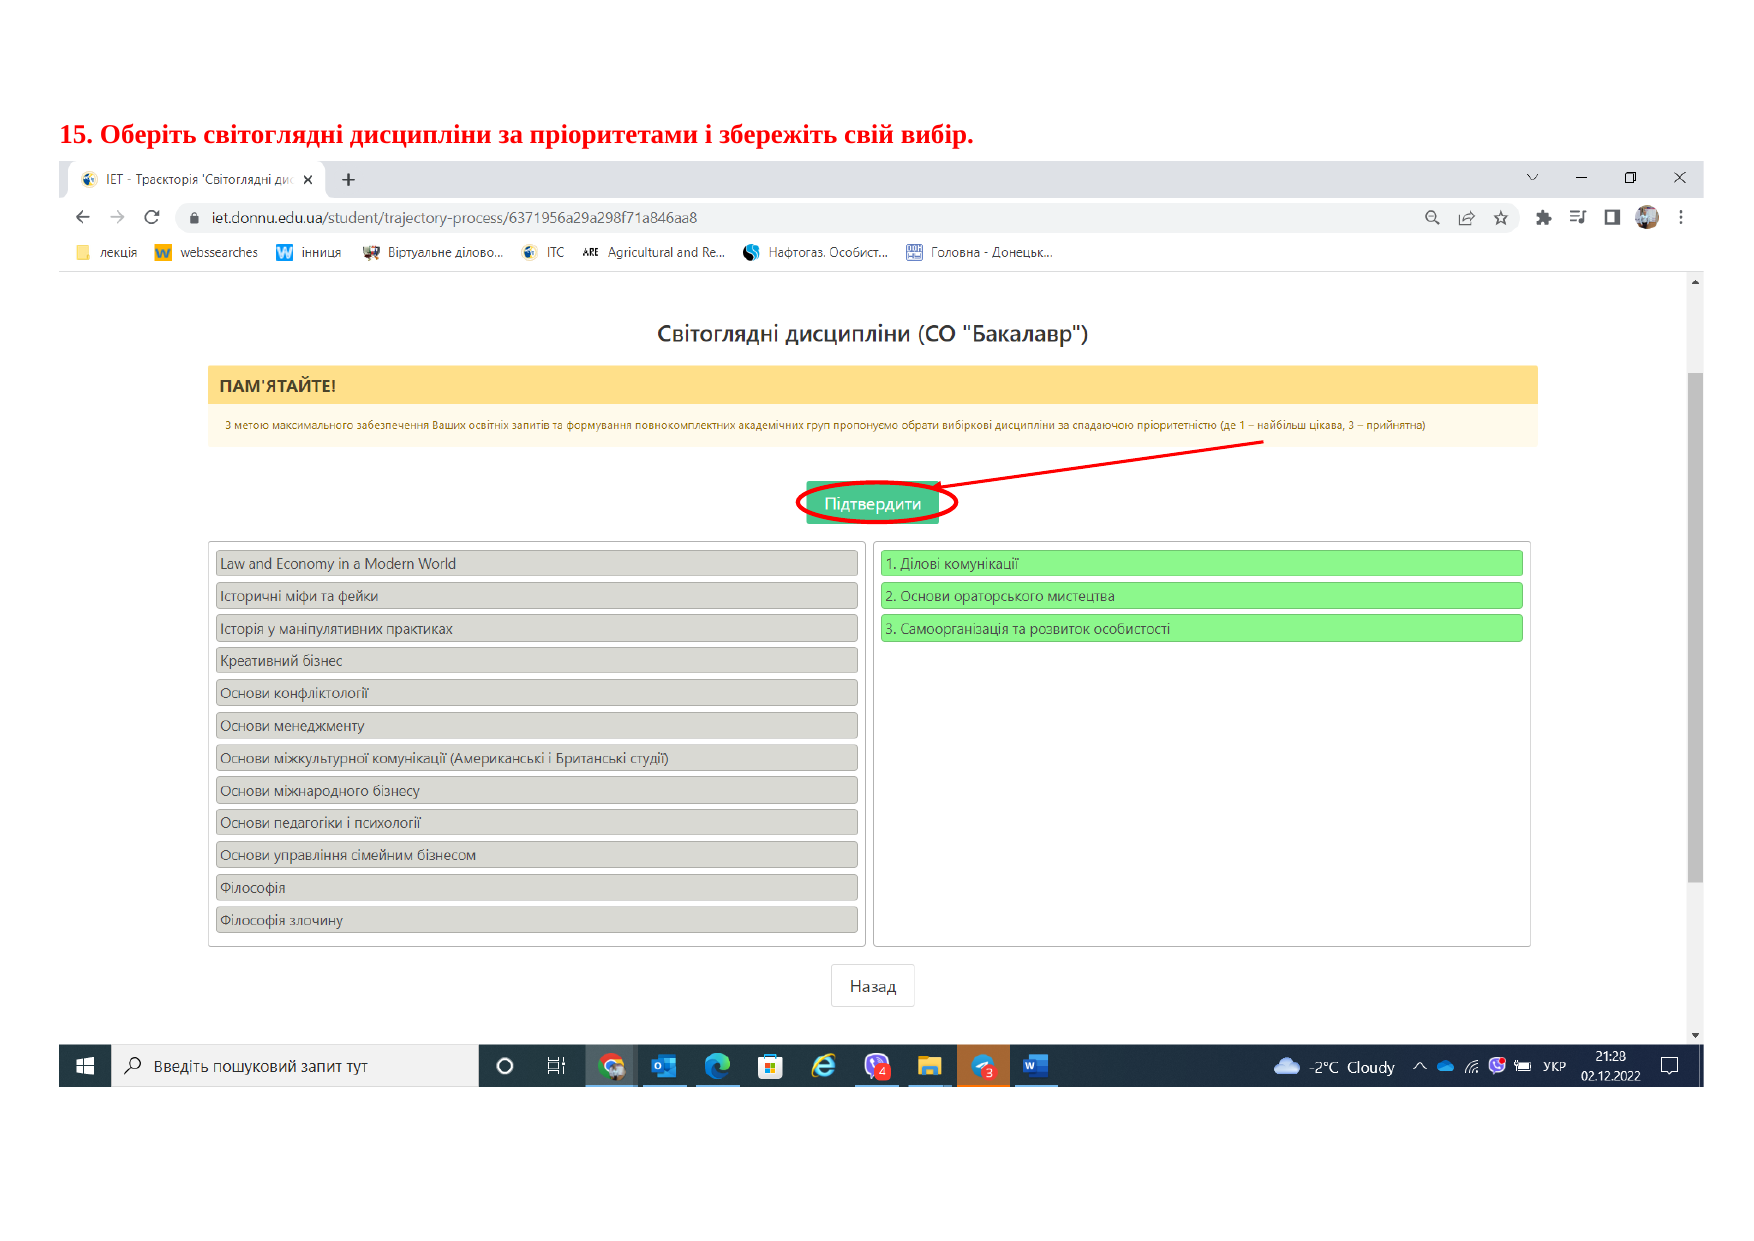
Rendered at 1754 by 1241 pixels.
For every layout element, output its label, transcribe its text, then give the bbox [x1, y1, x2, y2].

text 15. Оберіть світоглядні дисципліни за пріоритетами і збережіть свій вибір. [59, 118, 1695, 149]
picture [59, 161, 1704, 1087]
